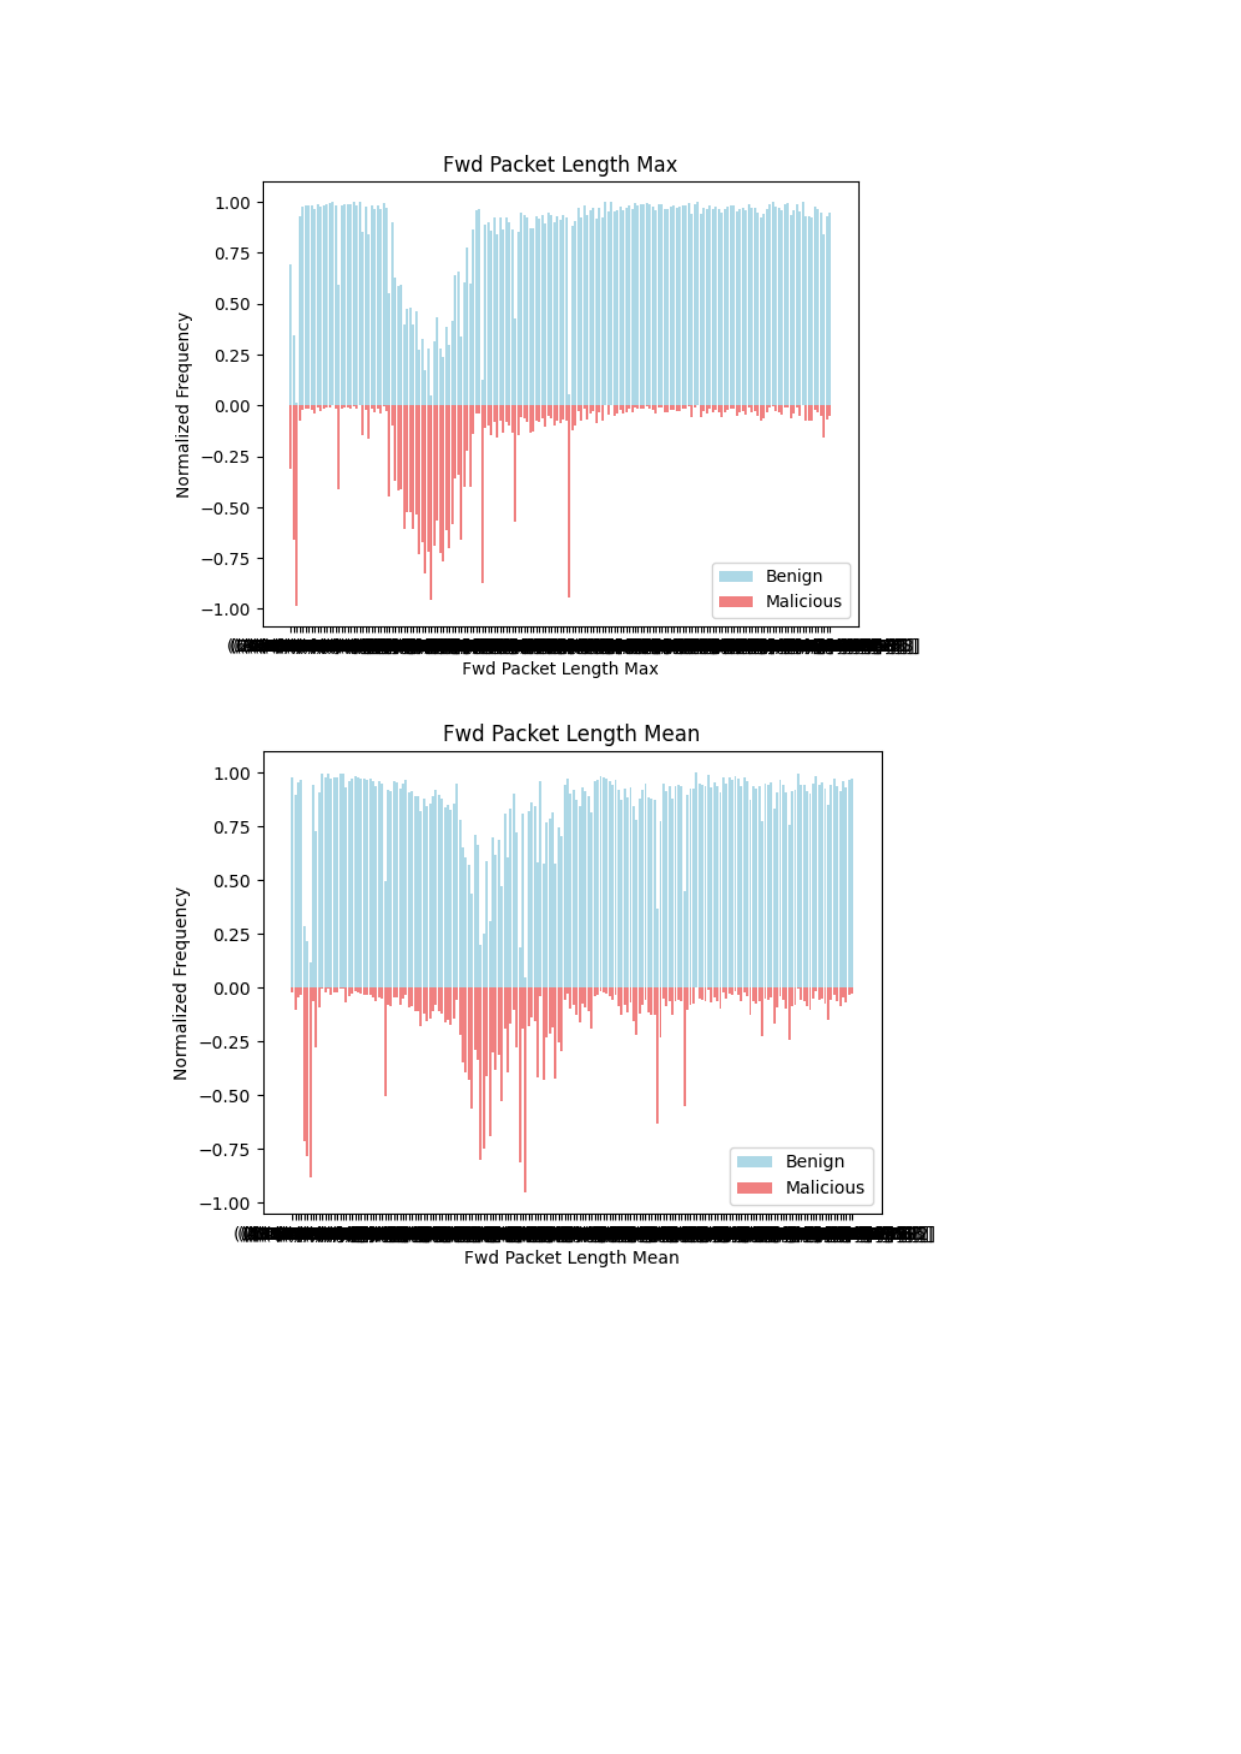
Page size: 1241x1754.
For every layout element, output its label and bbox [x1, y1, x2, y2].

picture [150, 721, 958, 1275]
picture [150, 150, 969, 689]
